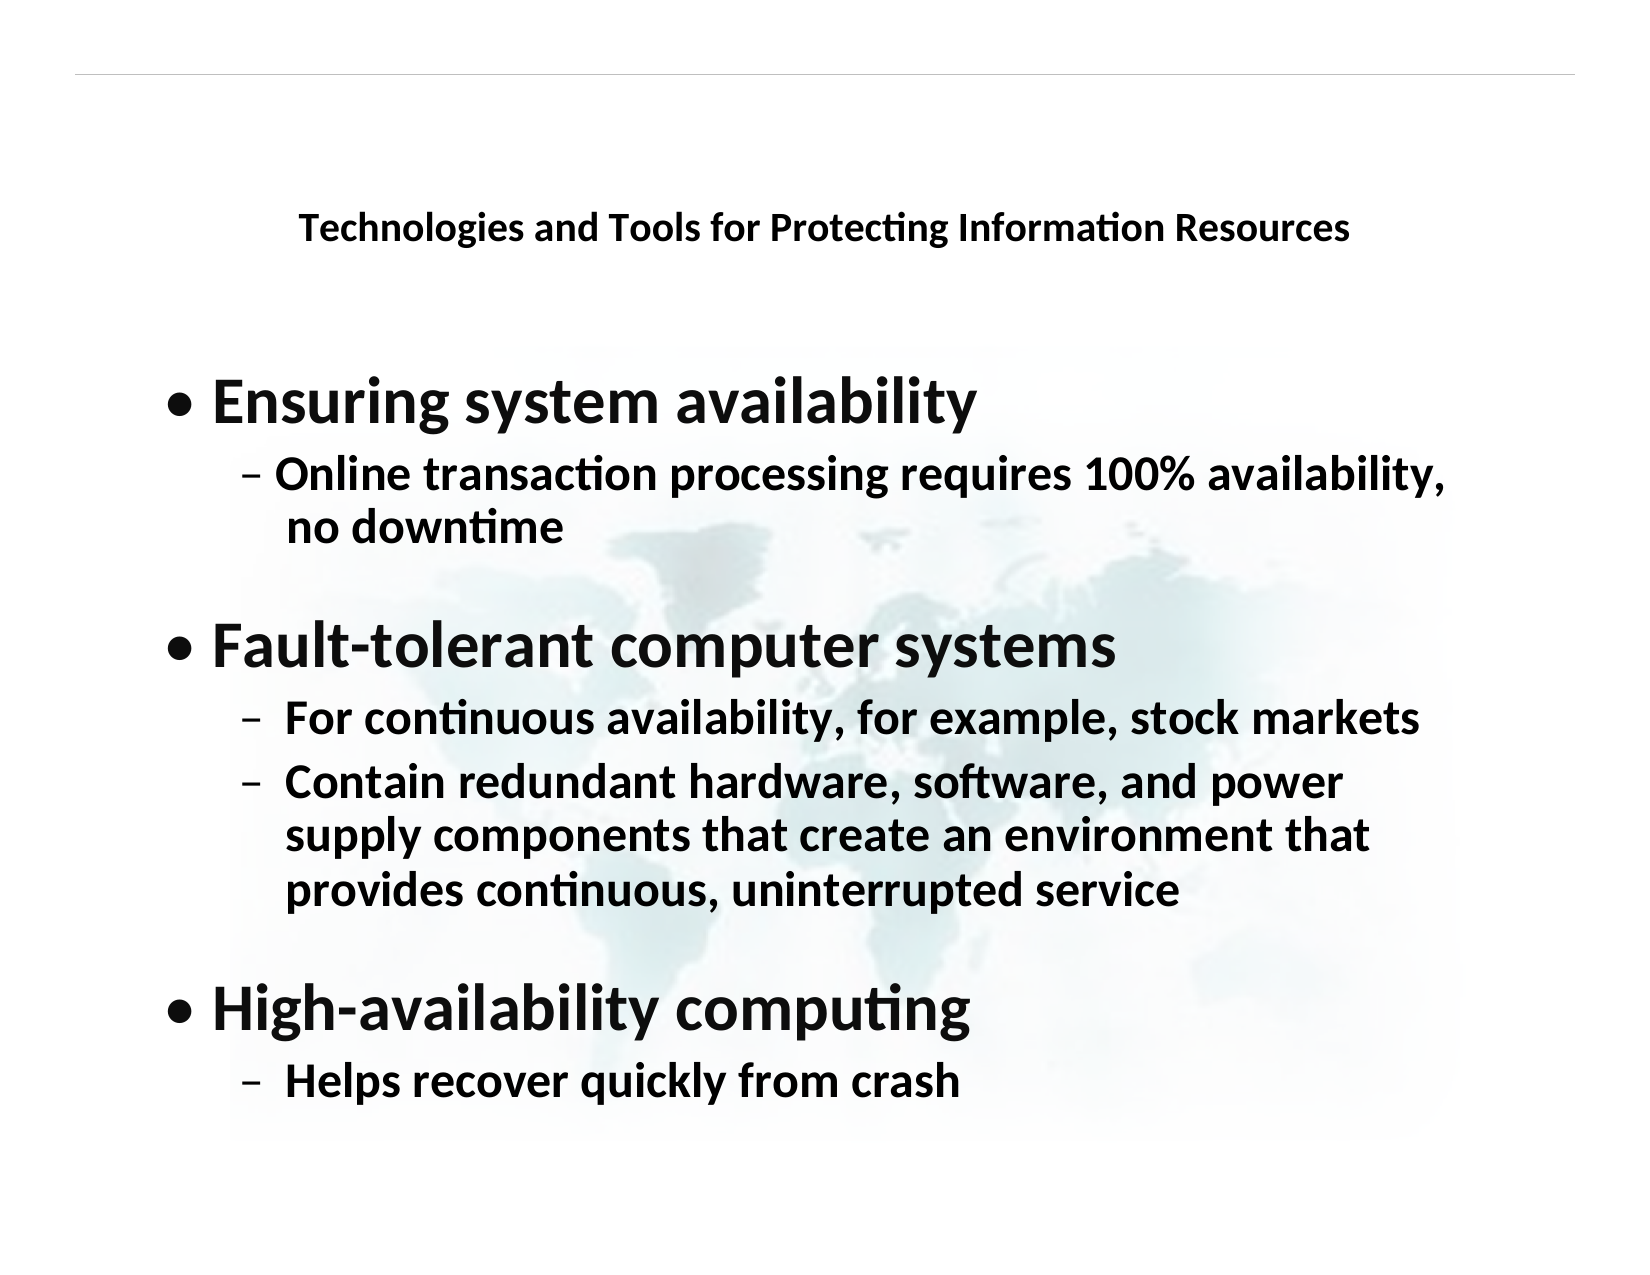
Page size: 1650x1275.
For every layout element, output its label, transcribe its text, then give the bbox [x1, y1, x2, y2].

list Helps recover quickly from crash [238, 1053, 1471, 1108]
subtitle • High-availability computing [163, 966, 1515, 1047]
subtitle • Ensuring system availability [163, 358, 1515, 440]
list For continuous availability, for example, stock markets [238, 690, 1471, 745]
list Contain redundant hardware, software, and power supply components that create an environment that provides continuous, uninterrupted service [238, 754, 1471, 919]
text – Online transaction processing requires 100% availability, no downtime [238, 446, 1471, 556]
subtitle • Fault-tolerant computer systems [163, 602, 1515, 684]
text Technologies and Tools for Protecting Information Resources [116, 201, 1534, 252]
picture [74, 74, 1575, 1200]
